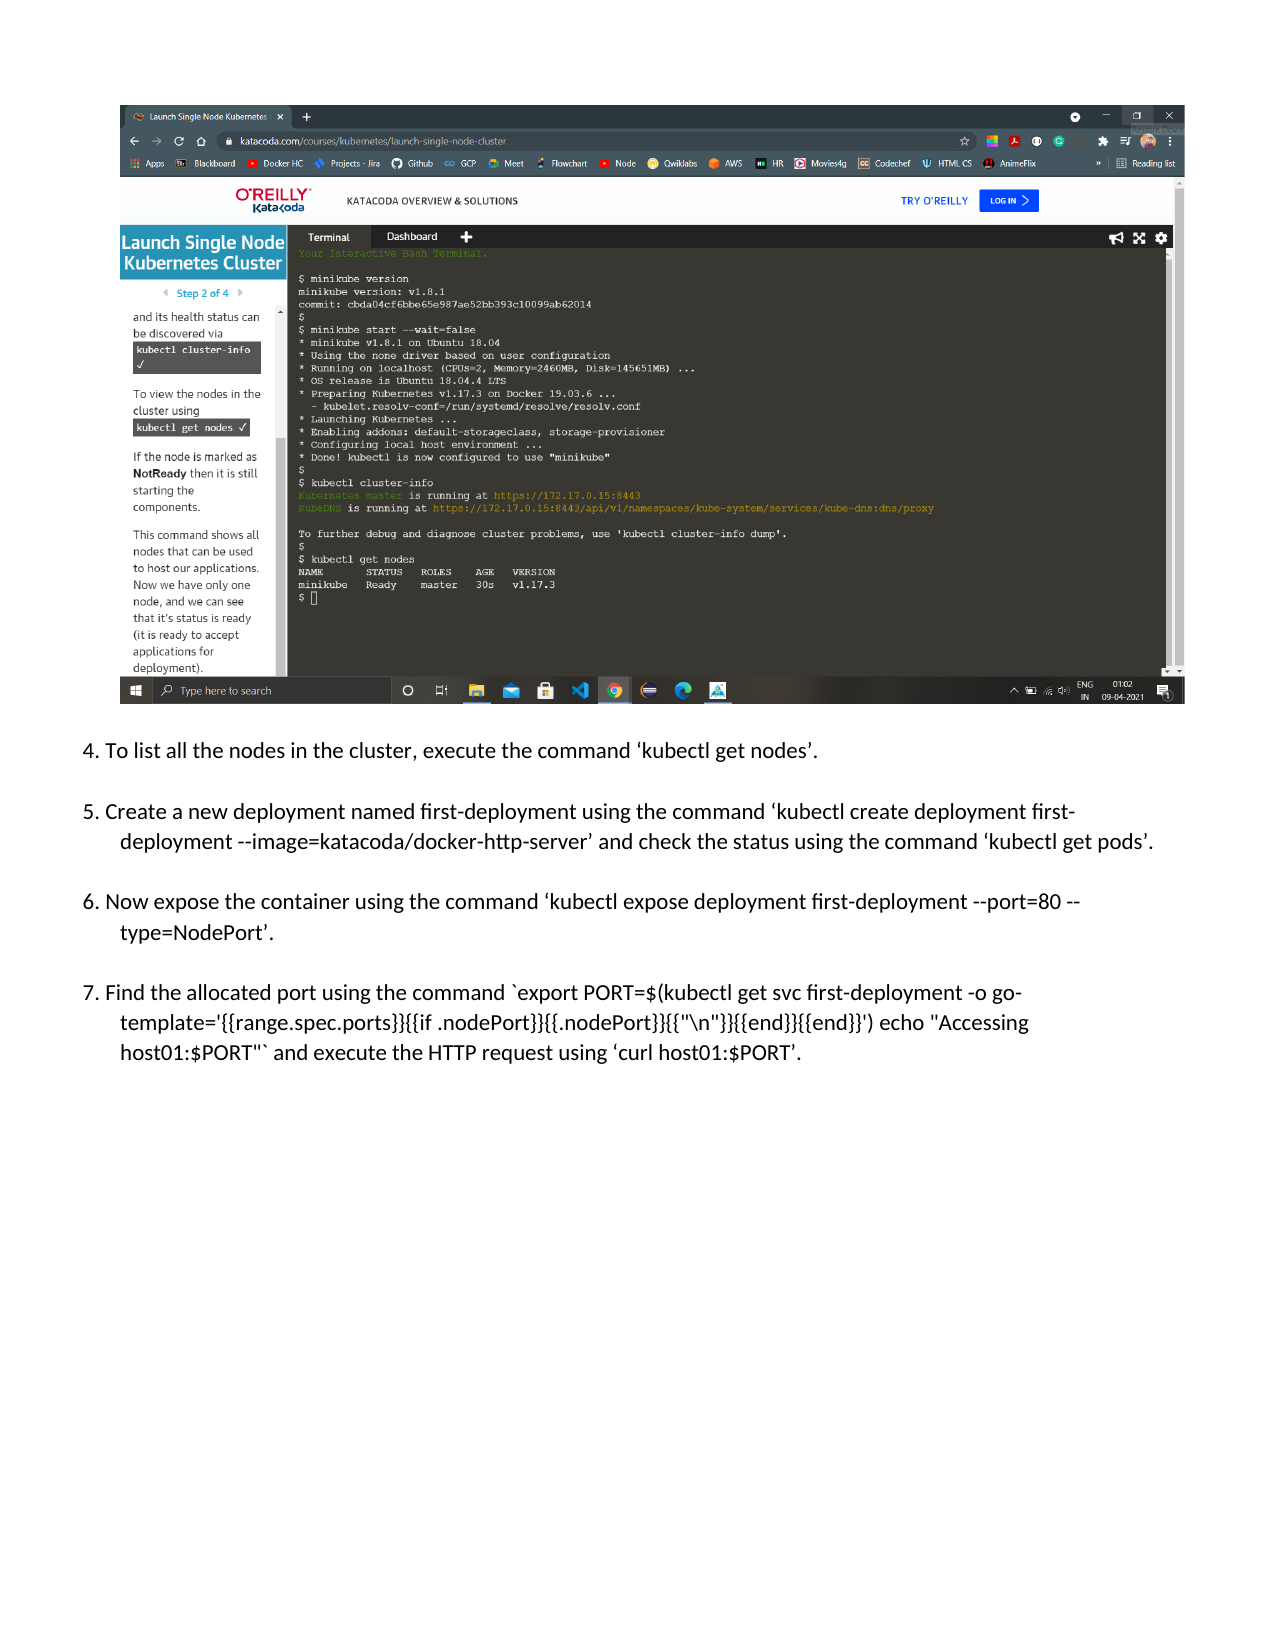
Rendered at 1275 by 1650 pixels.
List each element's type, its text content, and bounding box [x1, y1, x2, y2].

picture [120, 105, 1185, 704]
list To list all the nodes in the cluster, execute the command ‘kubectl get nodes’. [82, 736, 1170, 764]
list Find the allocated port using the command `export PORT=$(kubectl get svc first-deployment -o go-template='{{range.spec.ports}}{{if .nodePort}}{{.nodePort}}{{"\n"}}{{end}}{{end}}') echo "Accessing host01:$PORT"` and execute the HTTP request using ‘curl host01:$PORT’. [82, 978, 1170, 1067]
list Now expose the container using the command ‘kubectl expose deployment first-deployment --port=80 --type=NodePort’. [82, 887, 1170, 946]
list Create a new deployment named first-deployment using the command ‘kubectl create deployment first-deployment --image=katacoda/docker-http-server’ and check the status using the command ‘kubectl get pods’. [82, 797, 1170, 855]
